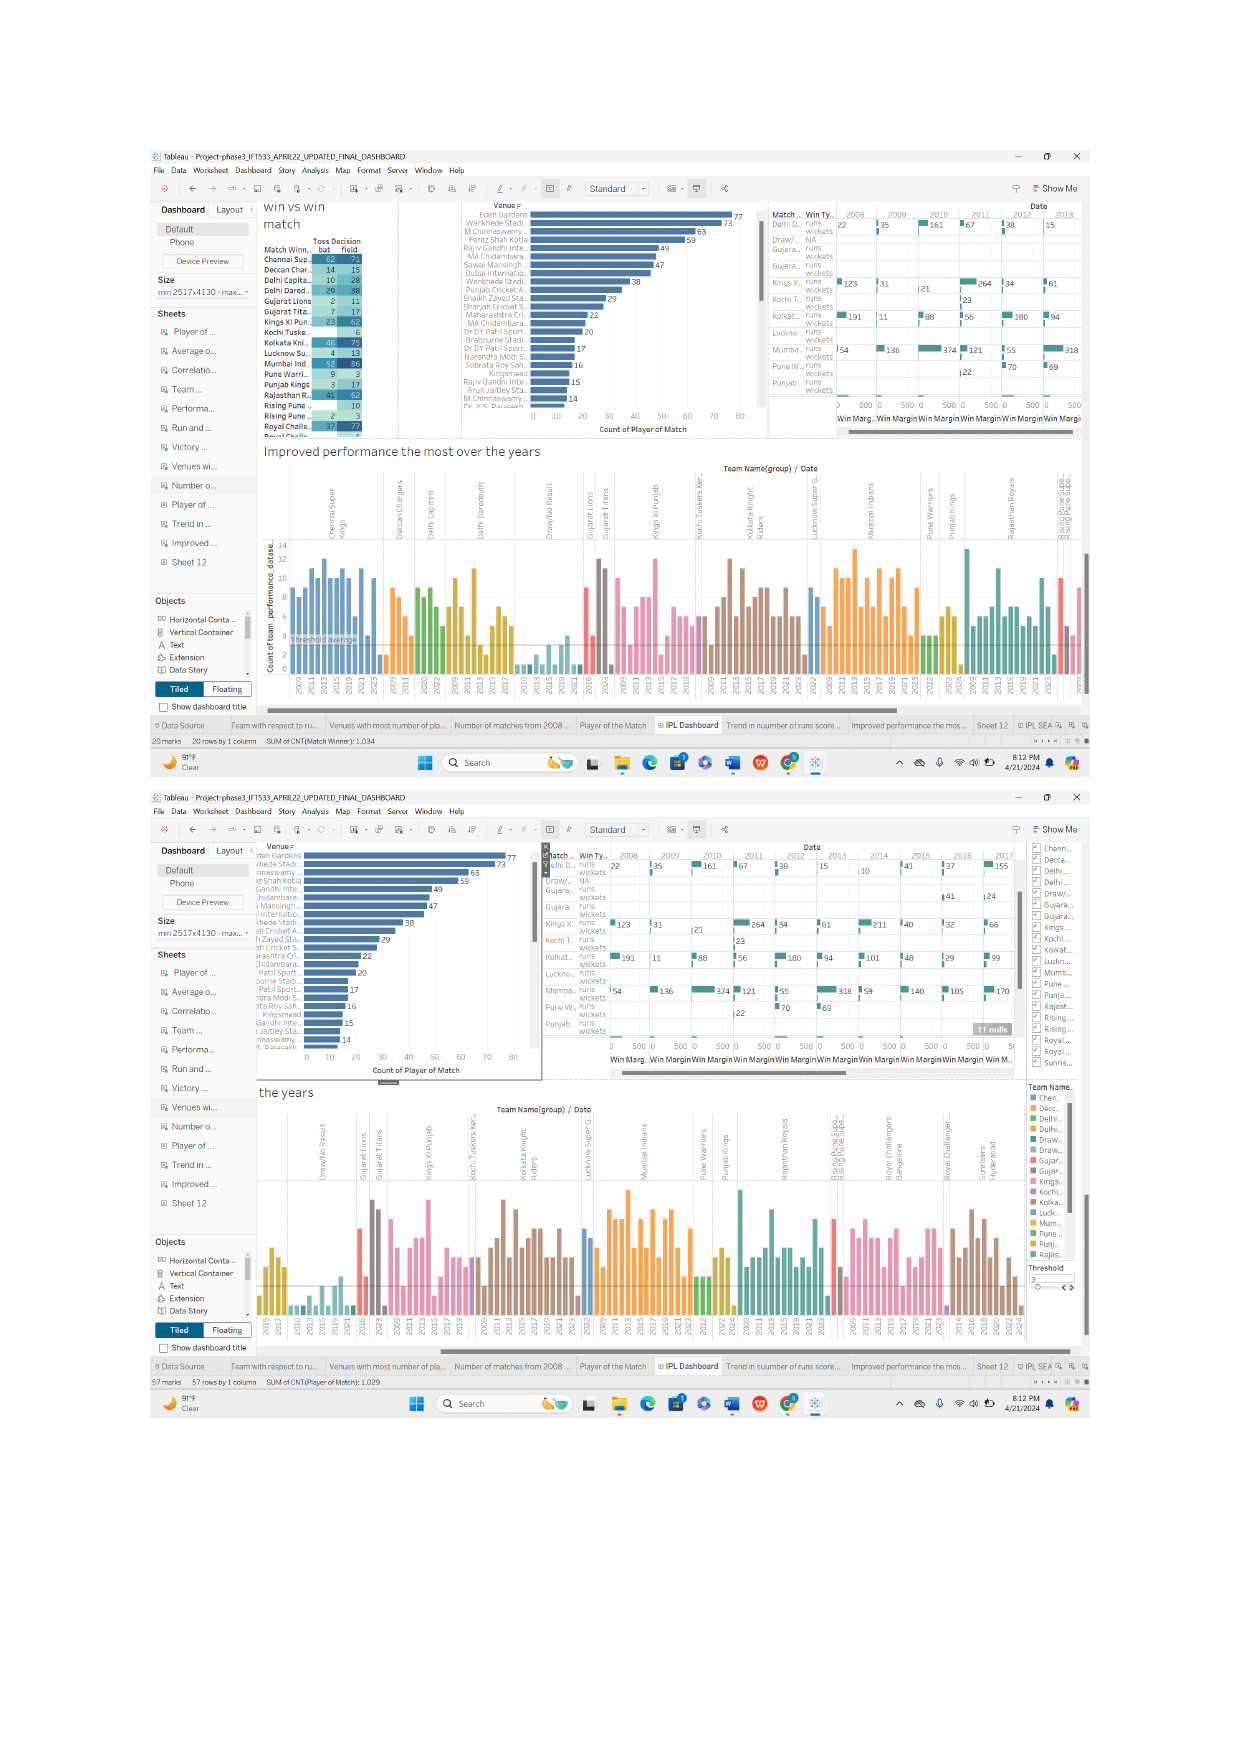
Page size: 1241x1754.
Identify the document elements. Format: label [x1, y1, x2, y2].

picture [150, 791, 1091, 1418]
picture [150, 150, 1091, 777]
